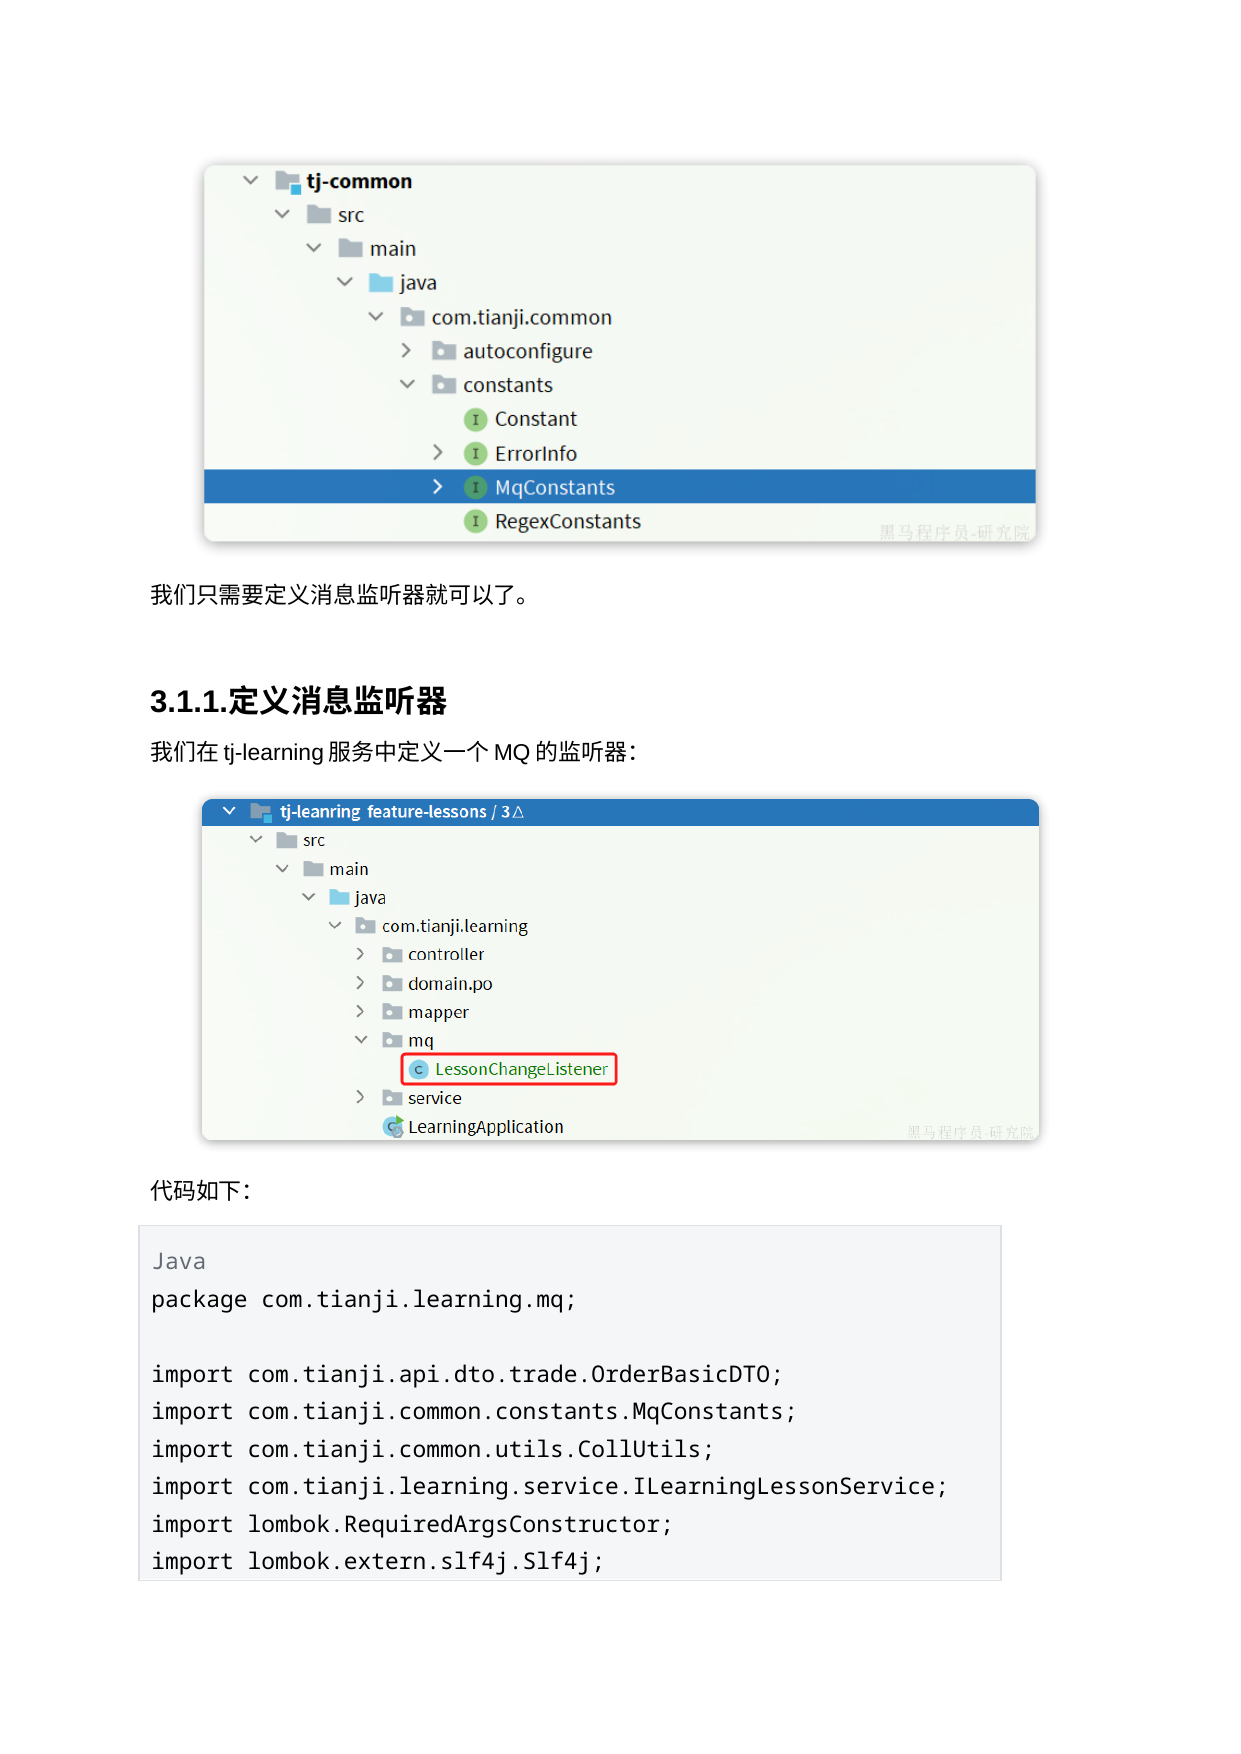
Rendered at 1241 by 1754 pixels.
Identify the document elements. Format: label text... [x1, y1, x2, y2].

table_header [140, 1226, 1000, 1579]
text 我们只需要定义消息监听器就可以了。 [150, 577, 1090, 611]
text 我们在tj-learning服务中定义一个MQ的监听器： [150, 733, 1090, 767]
picture [188, 150, 1052, 560]
picture [188, 785, 1052, 1155]
text 代码如下： [150, 1172, 1090, 1206]
